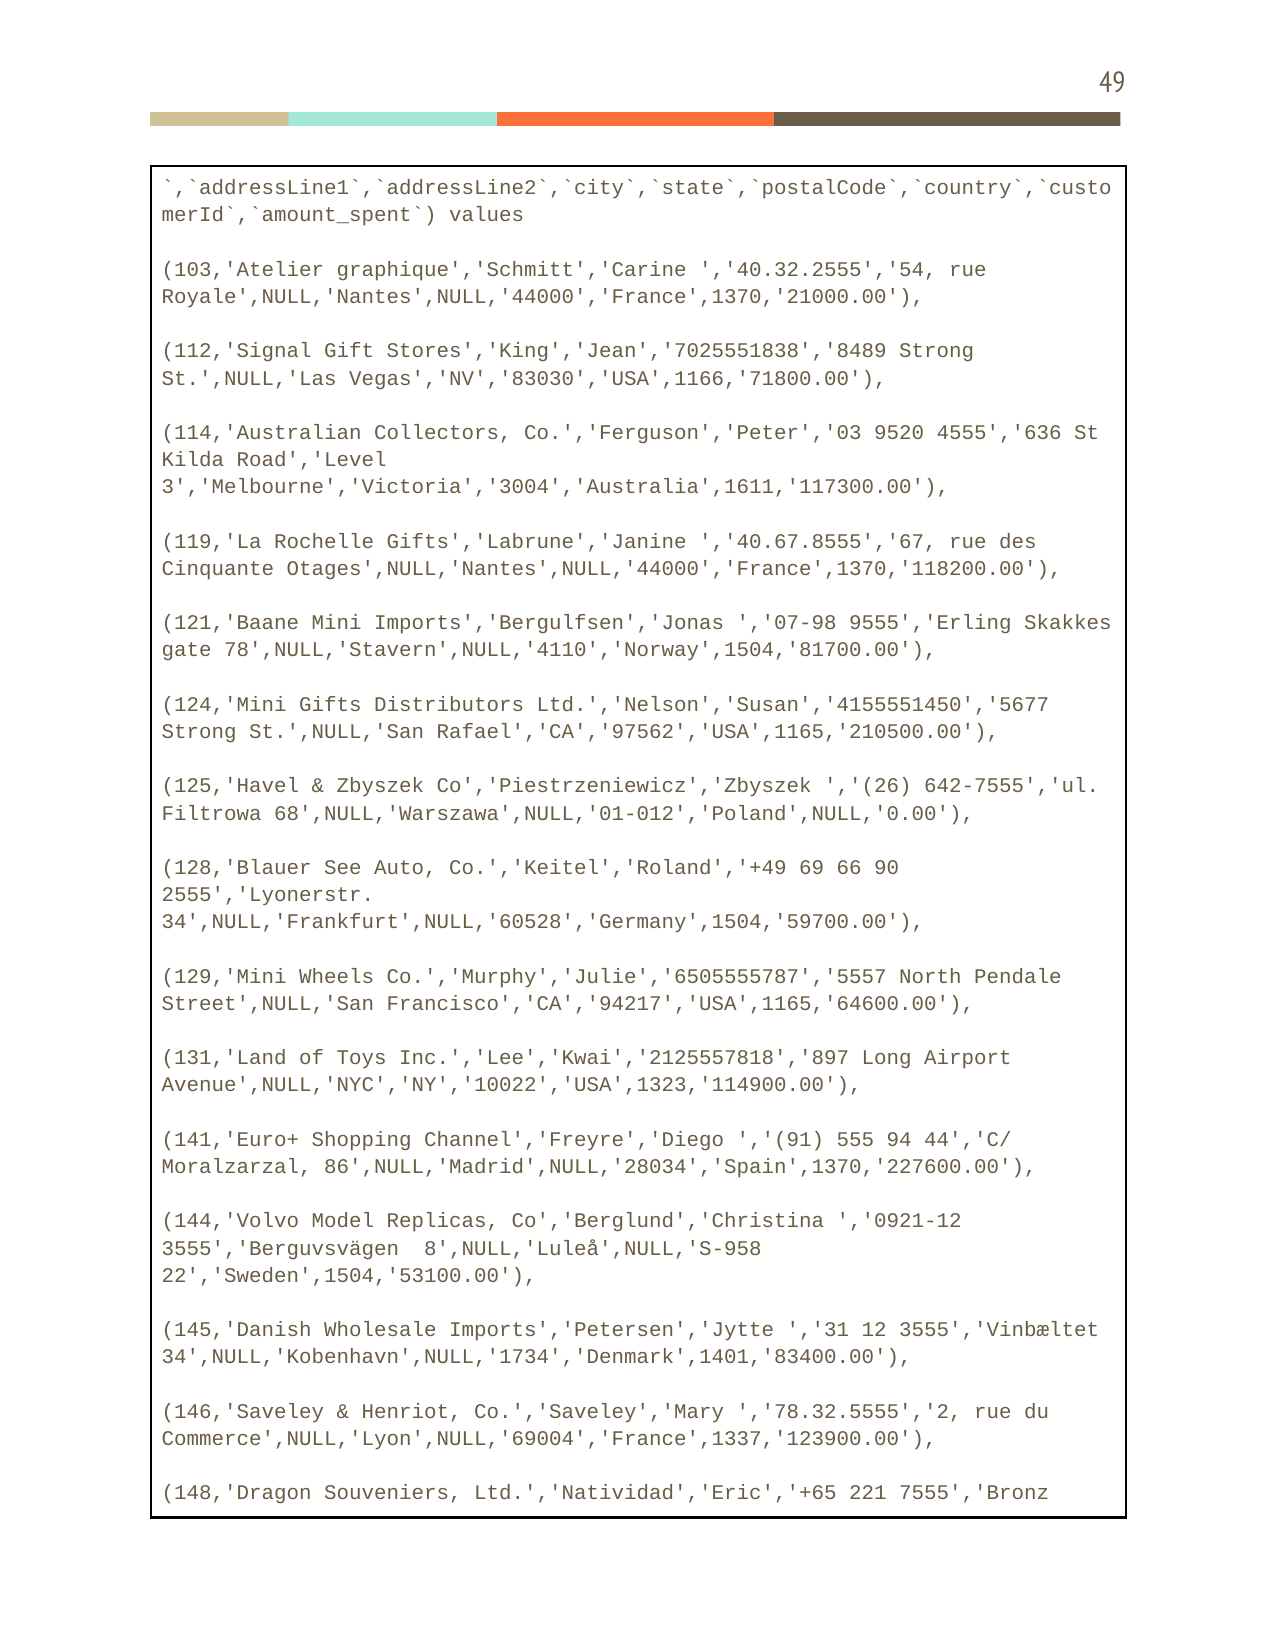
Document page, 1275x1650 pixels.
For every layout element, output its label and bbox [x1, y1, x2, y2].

table_header [152, 167, 1125, 1516]
picture [150, 112, 1121, 126]
